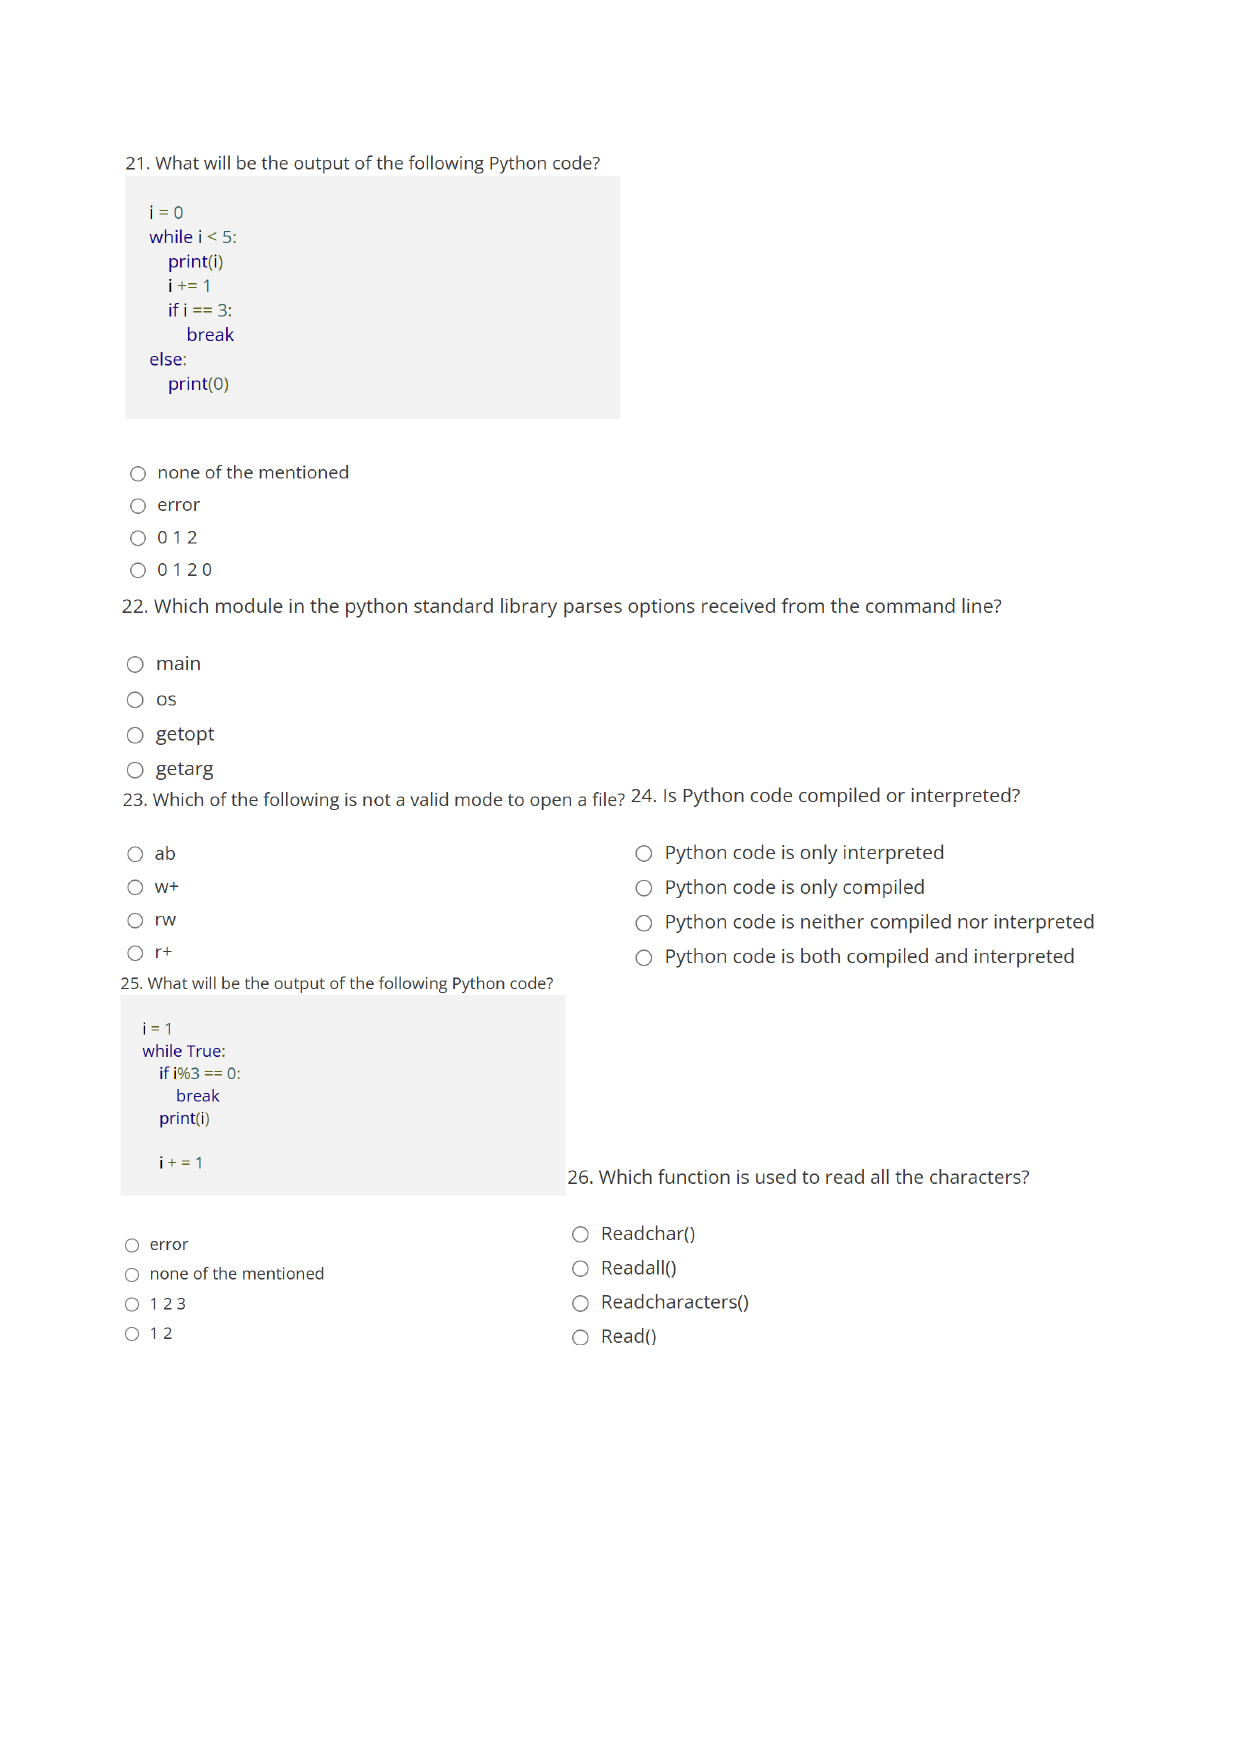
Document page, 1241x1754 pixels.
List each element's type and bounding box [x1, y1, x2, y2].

picture [118, 972, 1048, 1345]
picture [118, 590, 1004, 782]
picture [118, 784, 1102, 971]
picture [118, 147, 621, 588]
